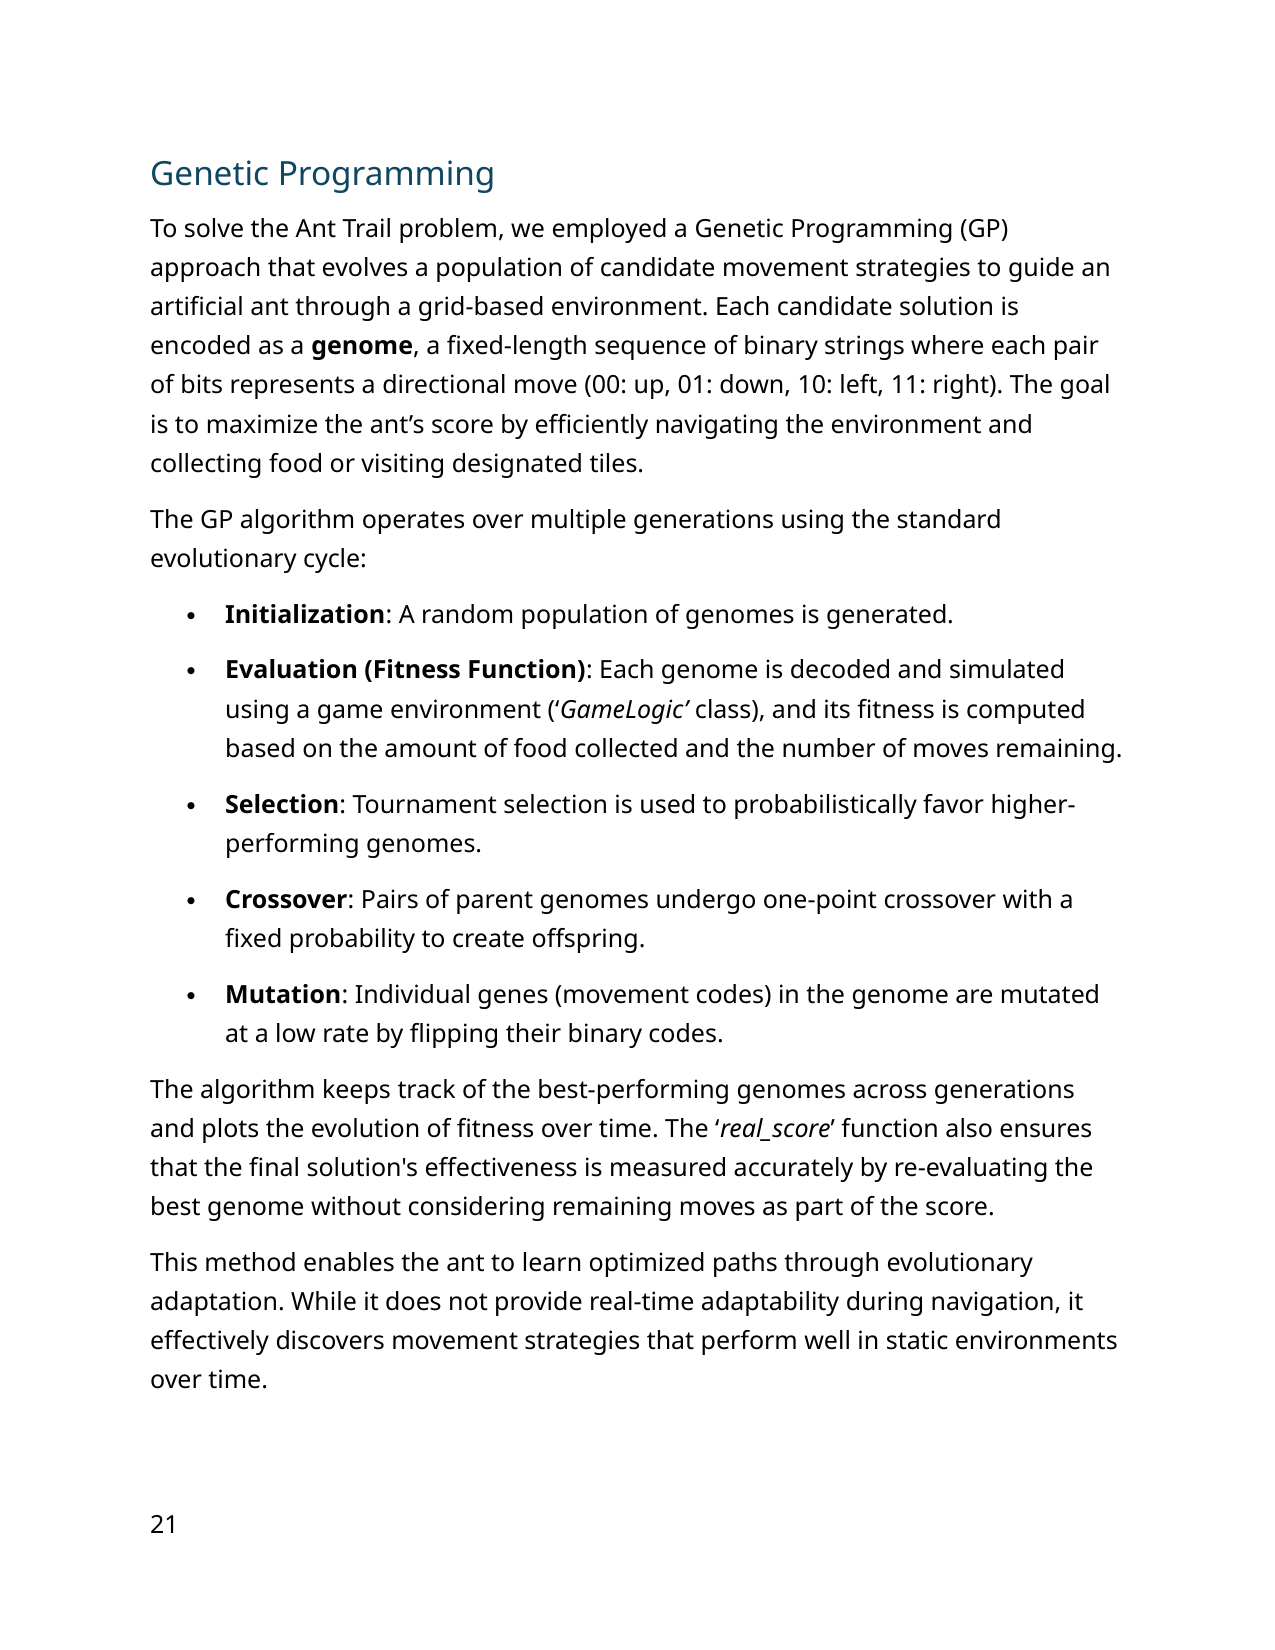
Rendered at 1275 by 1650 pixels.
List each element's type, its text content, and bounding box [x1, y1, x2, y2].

subtitle Genetic Programming [150, 150, 1125, 195]
list Evaluation (Fitness Function): Each genome is decoded and simulated using a game environment (‘GameLogic’ class), and its fitness is computed based on the amount of food collected and the number of moves remaining. [187, 652, 1125, 764]
text This method enables the ant to learn optimized paths through evolutionary adaptation. While it does not provide real-time adaptability during navigation, it effectively discovers movement strategies that perform well in static environments over time. [150, 1245, 1125, 1396]
text The GP algorithm operates over multiple generations using the standard evolutionary cycle: [150, 501, 1125, 574]
list Mutation: Individual genes (movement codes) in the genome are mutated at a low rate by flipping their binary codes. [187, 976, 1125, 1049]
list Crossover: Pairs of parent genomes undergo one-point crossover with a fixed probability to create offspring. [187, 881, 1125, 954]
list Initialization: A random population of genomes is generated. [187, 596, 1125, 630]
text The algorithm keeps track of the best-performing genomes across generations and plots the evolution of fitness over time. The ‘real_score’ function also ensures that the final solution's effectiveness is measured accurately by re-evaluating the best genome without considering remaining moves as part of the score. [150, 1071, 1125, 1223]
text To solve the Ant Trail problem, we employed a Genetic Programming (GP) approach that evolves a population of candidate movement strategies to guide an artificial ant through a grid-based environment. Each candidate solution is encoded as a genome, a fixed-length sequence of binary strings where each pair of bits represents a directional move (00: up, 01: down, 10: left, 11: right). The goal is to maximize the ant’s score by efficiently navigating the environment and collecting food or visiting designated tiles. [150, 211, 1125, 479]
list Selection: Tournament selection is used to probabilistically favor higher-performing genomes. [187, 786, 1125, 859]
